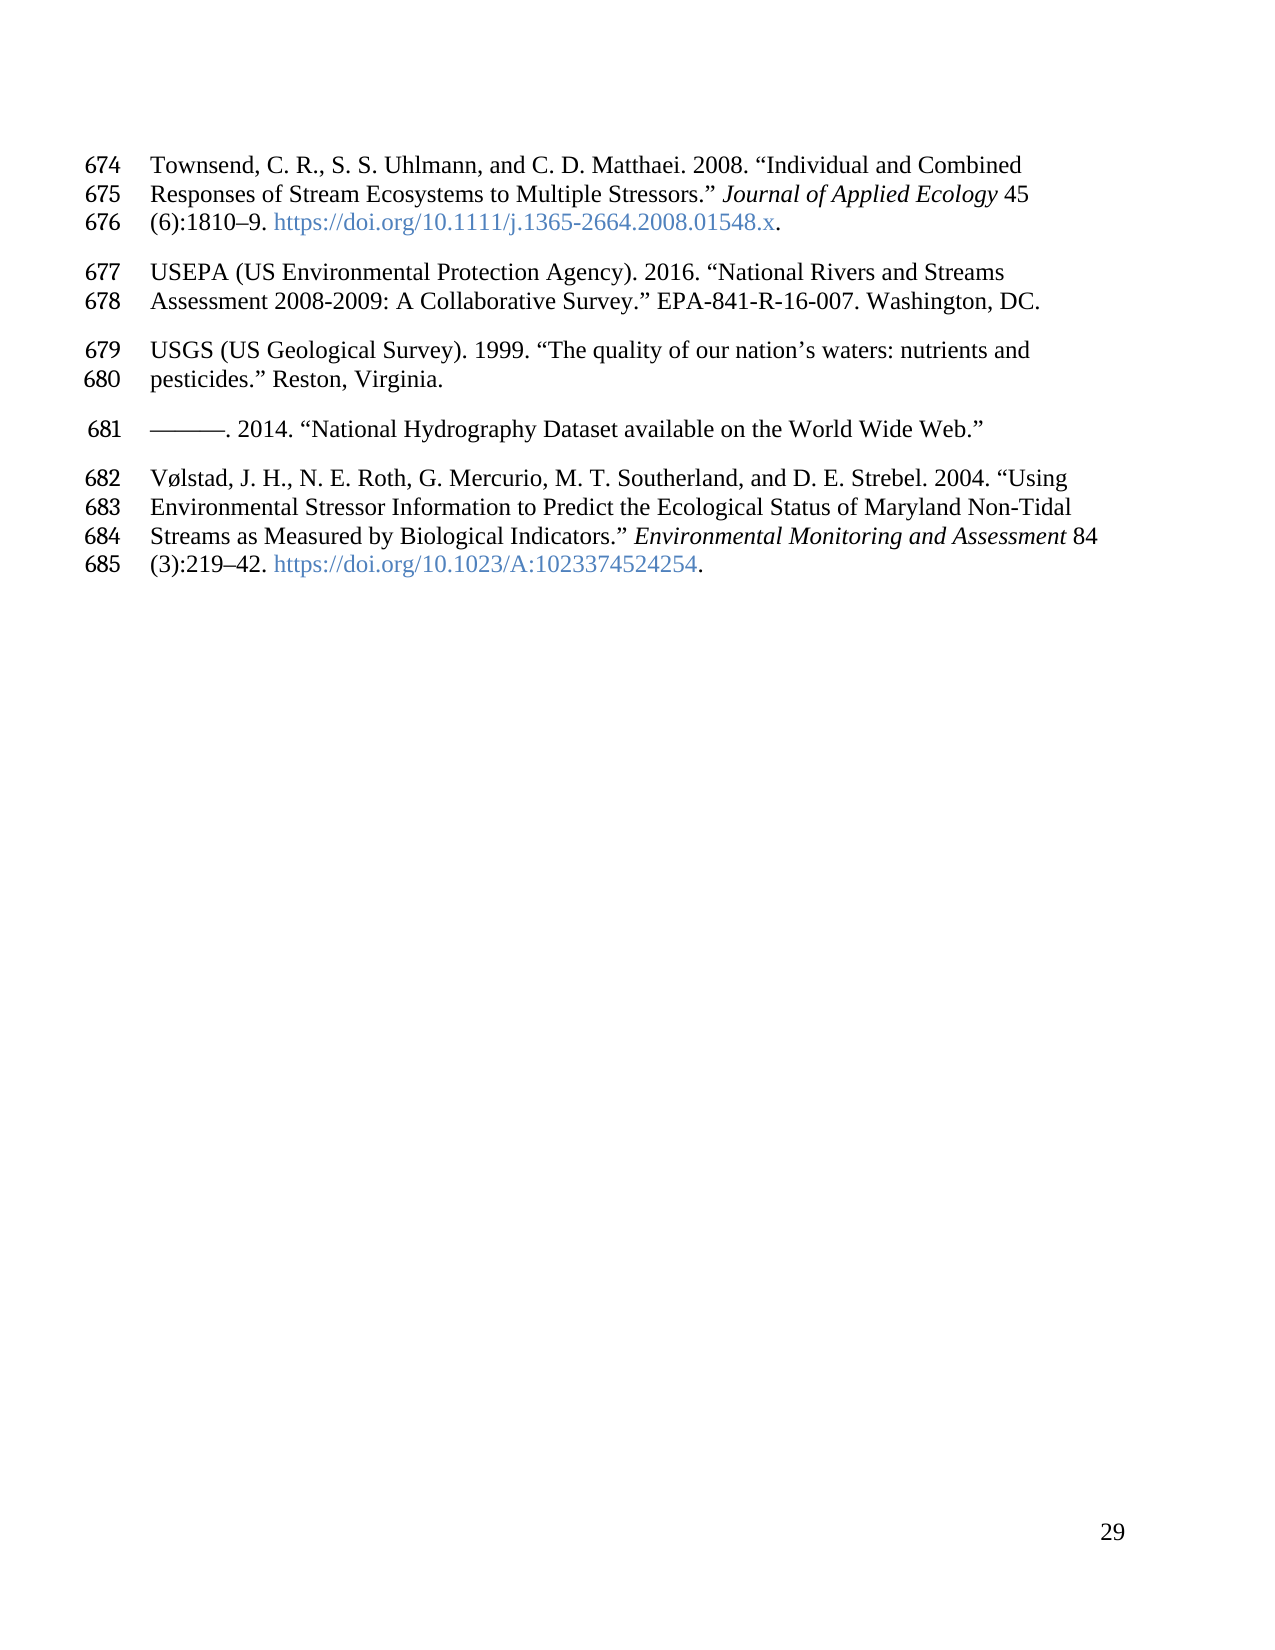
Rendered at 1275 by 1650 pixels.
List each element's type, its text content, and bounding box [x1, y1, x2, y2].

text USEPA (US Environmental Protection Agency). 2016. “National Rivers and Streams Assessment 2008-2009: A Collaborative Survey.” EPA-841-R-16-007. Washington, DC. [150, 257, 1125, 314]
text Townsend, C. R., S. S. Uhlmann, and C. D. Matthaei. 2008. “Individual and Combined Responses of Stream Ecosystems to Multiple Stressors.” Journal of Applied Ecology 45 (6):1810–9. https://doi.org/10.1111/j.1365-2664.2008.01548.x. [150, 150, 1125, 236]
text Vølstad, J. H., N. E. Roth, G. Mercurio, M. T. Southerland, and D. E. Strebel. 2004. “Using Environmental Stressor Information to Predict the Ecological Status of Maryland Non-Tidal Streams as Measured by Biological Indicators.” Environmental Monitoring and Assessment 84 (3):219–42. https://doi.org/10.1023/A:1023374524254. [150, 463, 1125, 578]
text USGS (US Geological Survey). 1999. “The quality of our nation’s waters: nutrients and pesticides.” Reston, Virginia. [150, 335, 1125, 393]
text ———. 2014. “National Hydrography Dataset available on the World Wide Web.” [150, 414, 1125, 442]
